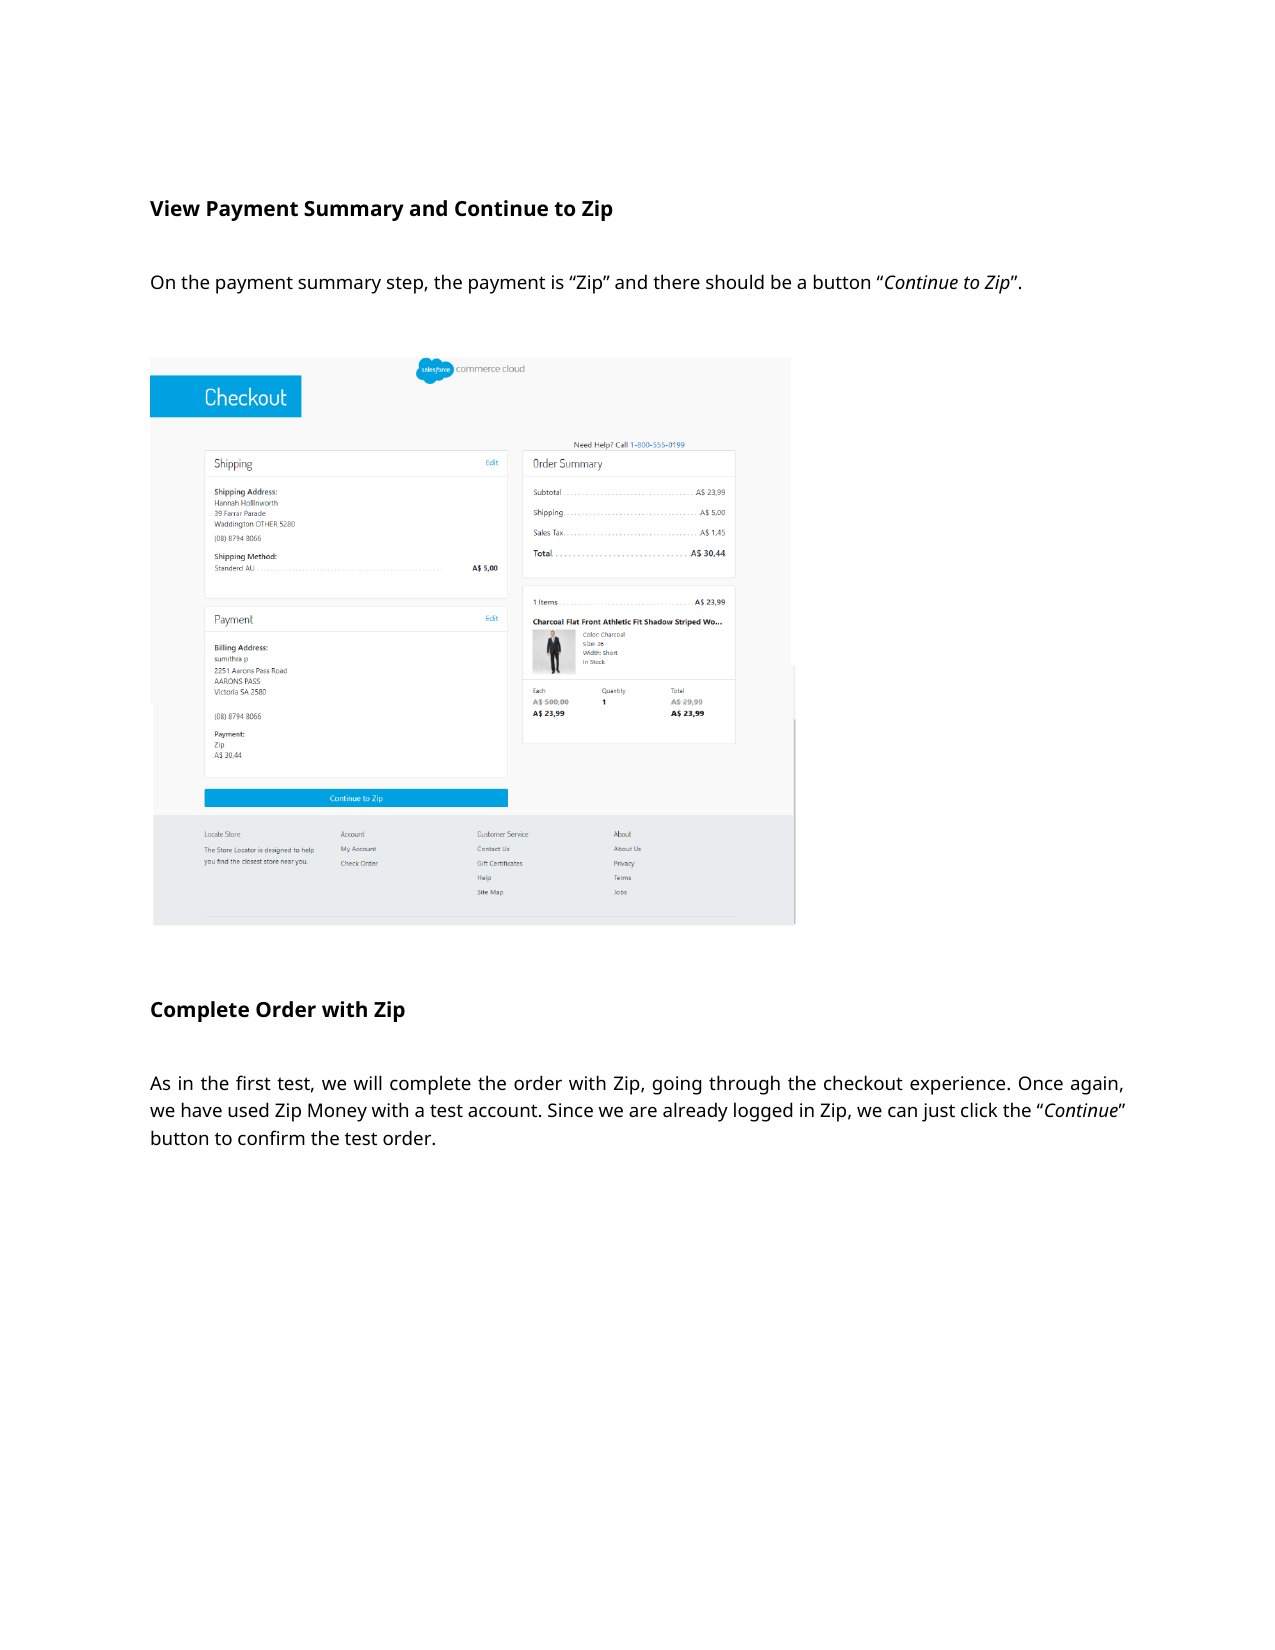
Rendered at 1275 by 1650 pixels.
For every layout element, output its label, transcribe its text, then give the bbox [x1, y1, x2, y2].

text As in the first test, we will complete the order with Zip, going through the checkout experience. Once again, we have used Zip Money with a test account. Since we are already logged in Zip, we can just click the “Continue” button to confirm the test order. [150, 1070, 1125, 1150]
subtitle View Payment Summary and Continue to Zip [150, 194, 1125, 223]
picture [150, 357, 799, 933]
subtitle Complete Order with Zip [150, 995, 1125, 1023]
text On the payment summary step, the payment is “Zip” and there should be a button “Continue to Zip”. [150, 269, 1125, 294]
